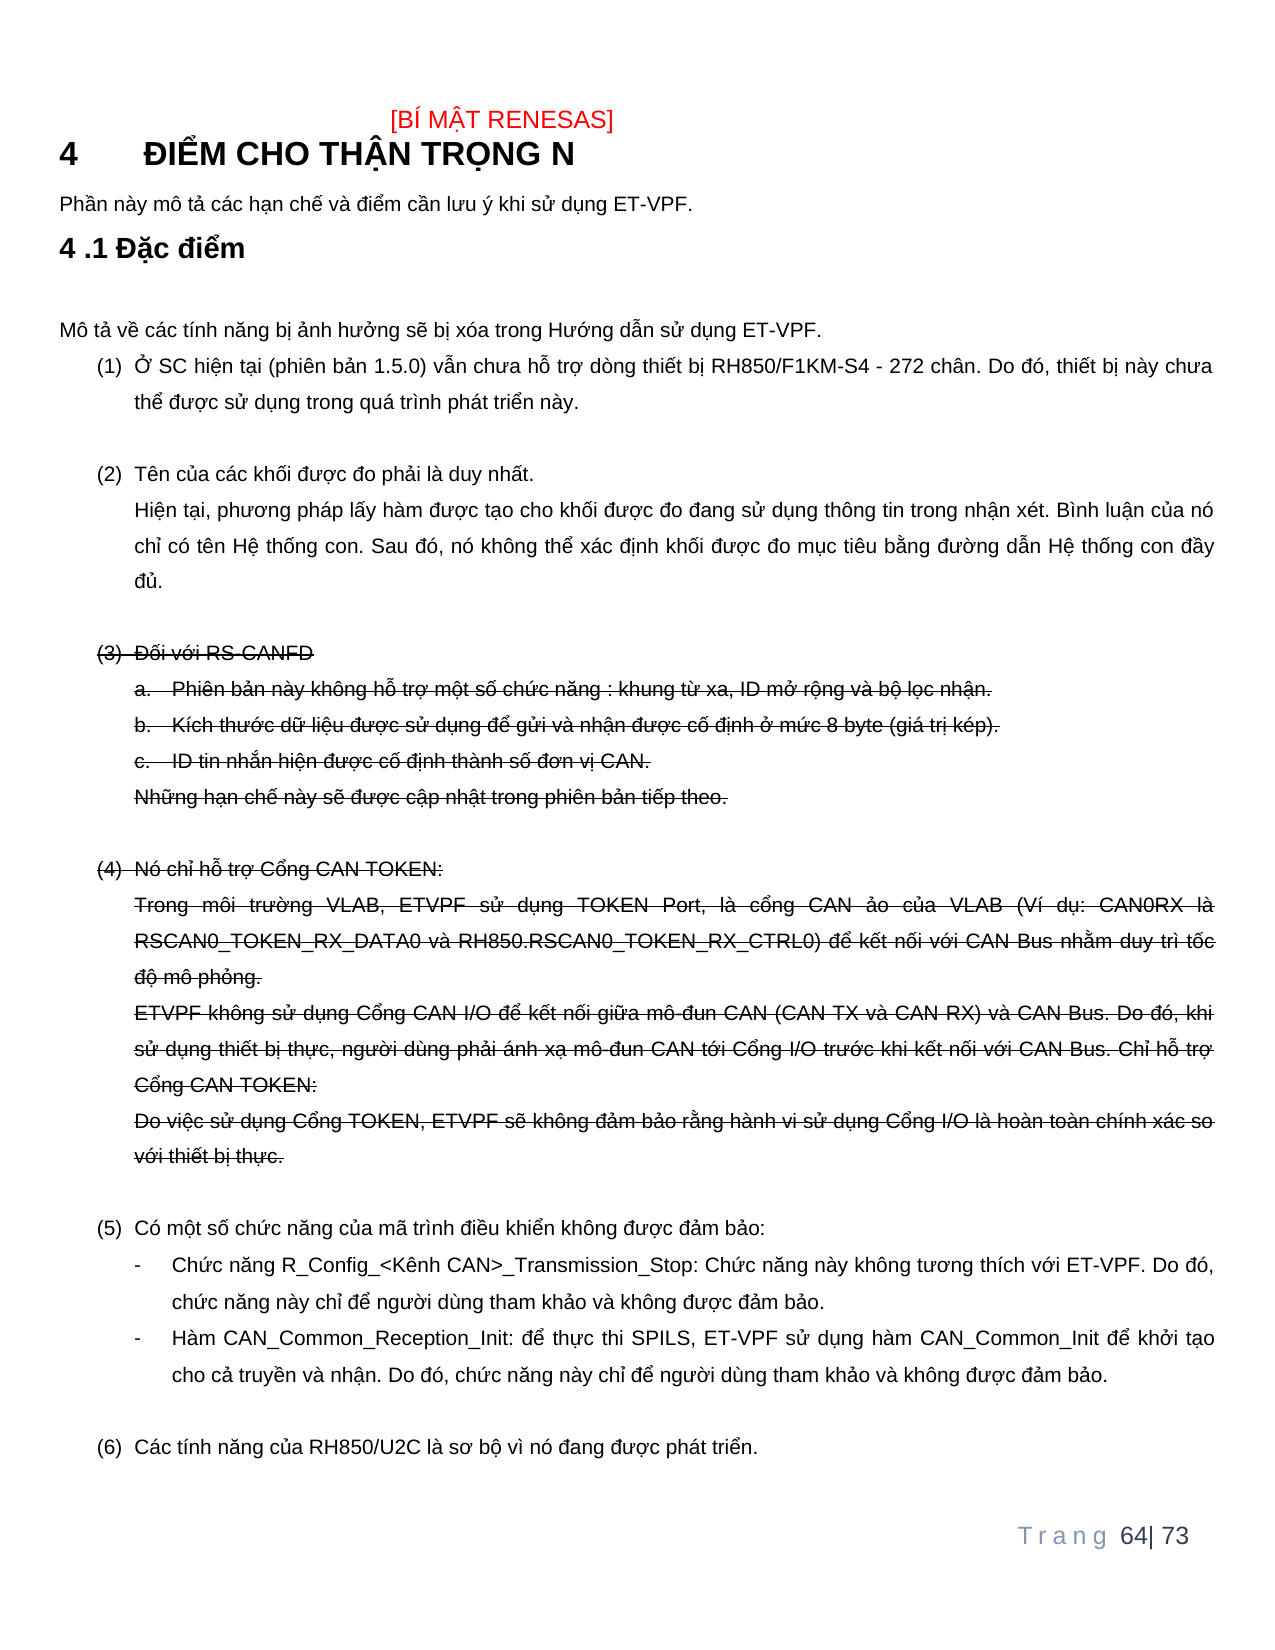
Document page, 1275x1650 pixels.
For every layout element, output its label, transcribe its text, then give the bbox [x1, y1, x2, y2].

list Tên của các khối được đo phải là duy nhất. [97, 462, 1216, 486]
list Do việc sử dụng Cổng TOKEN, ETVPF sẽ không đảm bảo rằng hành vi sử dụng Cổng I/O là hoàn toàn chính xác so với thiết bị thực. [134, 1108, 1216, 1168]
list ETVPF không sử dụng Cổng CAN I/O để kết nối giữa mô-đun CAN (CAN TX và CAN RX) và CAN Bus. Do đó, khi sử dụng thiết bị thực, người dùng phải ánh xạ mô-đun CAN tới Cổng I/O trước khi kết nối với CAN Bus. Chỉ hỗ trợ Cổng CAN TOKEN: [134, 1001, 1216, 1096]
list Trong môi trường VLAB, ETVPF sử dụng TOKEN Port, là cổng CAN ảo của VLAB (Ví dụ: CAN0RX là RSCAN0_TOKEN_RX_DATA0 và RH850.RSCAN0_TOKEN_RX_CTRL0) để kết nối với CAN Bus nhằm duy trì tốc độ mô phỏng. [134, 893, 1216, 942]
list Phiên bản này không hỗ trợ một số chức năng : khung từ xa, ID mở rộng và bộ lọc nhận. [134, 677, 1216, 701]
subtitle 4 .1 Đặc điểm [59, 232, 1216, 265]
list Các tính năng của RH850/U2C là sơ bộ vì nó đang được phát triển. [97, 1435, 1216, 1459]
list Có một số chức năng của mã trình điều khiển không được đảm bảo: [97, 1216, 1216, 1240]
text Những hạn chế này sẽ được cập nhật trong phiên bản tiếp theo. [134, 785, 1216, 809]
text Phần này mô tả các hạn chế và điểm cần lưu ý khi sử dụng ET-VPF. [59, 191, 1216, 215]
text Mô tả về các tính năng bị ảnh hưởng sẽ bị xóa trong Hướng dẫn sử dụng ET-VPF. [59, 318, 1216, 342]
list Kích thước dữ liệu được sử dụng để gửi và nhận được cố định ở mức 8 byte (giá trị kép). [134, 713, 1216, 737]
list Chức năng R_Config_<Kênh CAN>_Transmission_Stop: Chức năng này không tương thích với ET-VPF. Do đó, chức năng này chỉ để người dùng tham khảo và không được đảm bảo. [134, 1252, 1216, 1313]
subtitle ĐIỂM CHO THẬN TRỌNG N [59, 134, 1216, 172]
list Nó chỉ hỗ trợ Cổng CAN TOKEN: [97, 857, 1216, 881]
list Trong môi trường VLAB, ETVPF sử dụng TOKEN Port, là cổng CAN ảo của VLAB (Ví dụ: CAN0RX là RSCAN0_TOKEN_RX_DATA0 và RH850.RSCAN0_TOKEN_RX_CTRL0) để kết nối với CAN Bus nhằm duy trì tốc độ mô phỏng. [134, 943, 1216, 989]
list Ở SC hiện tại (phiên bản 1.5.0) vẫn chưa hỗ trợ dòng thiết bị RH850/F1KM-S4 - 272 chân. Do đó, thiết bị này chưa thể được sử dụng trong quá trình phát triển này. [97, 354, 1216, 414]
list Đối với RS-CANFD [97, 641, 1216, 665]
list ID tin nhắn hiện được cố định thành số đơn vị CAN. [134, 749, 1216, 773]
list Hàm CAN_Common_Reception_Init: để thực thi SPILS, ET-VPF sử dụng hàm CAN_Common_Init để khởi tạo cho cả truyền và nhận. Do đó, chức năng này chỉ để người dùng tham khảo và không được đảm bảo. [134, 1326, 1216, 1387]
list Hiện tại, phương pháp lấy hàm được tạo cho khối được đo đang sử dụng thông tin trong nhận xét. Bình luận của nó chỉ có tên Hệ thống con. Sau đó, nó không thể xác định khối được đo mục tiêu bằng đường dẫn Hệ thống con đầy đủ. [134, 497, 1216, 593]
